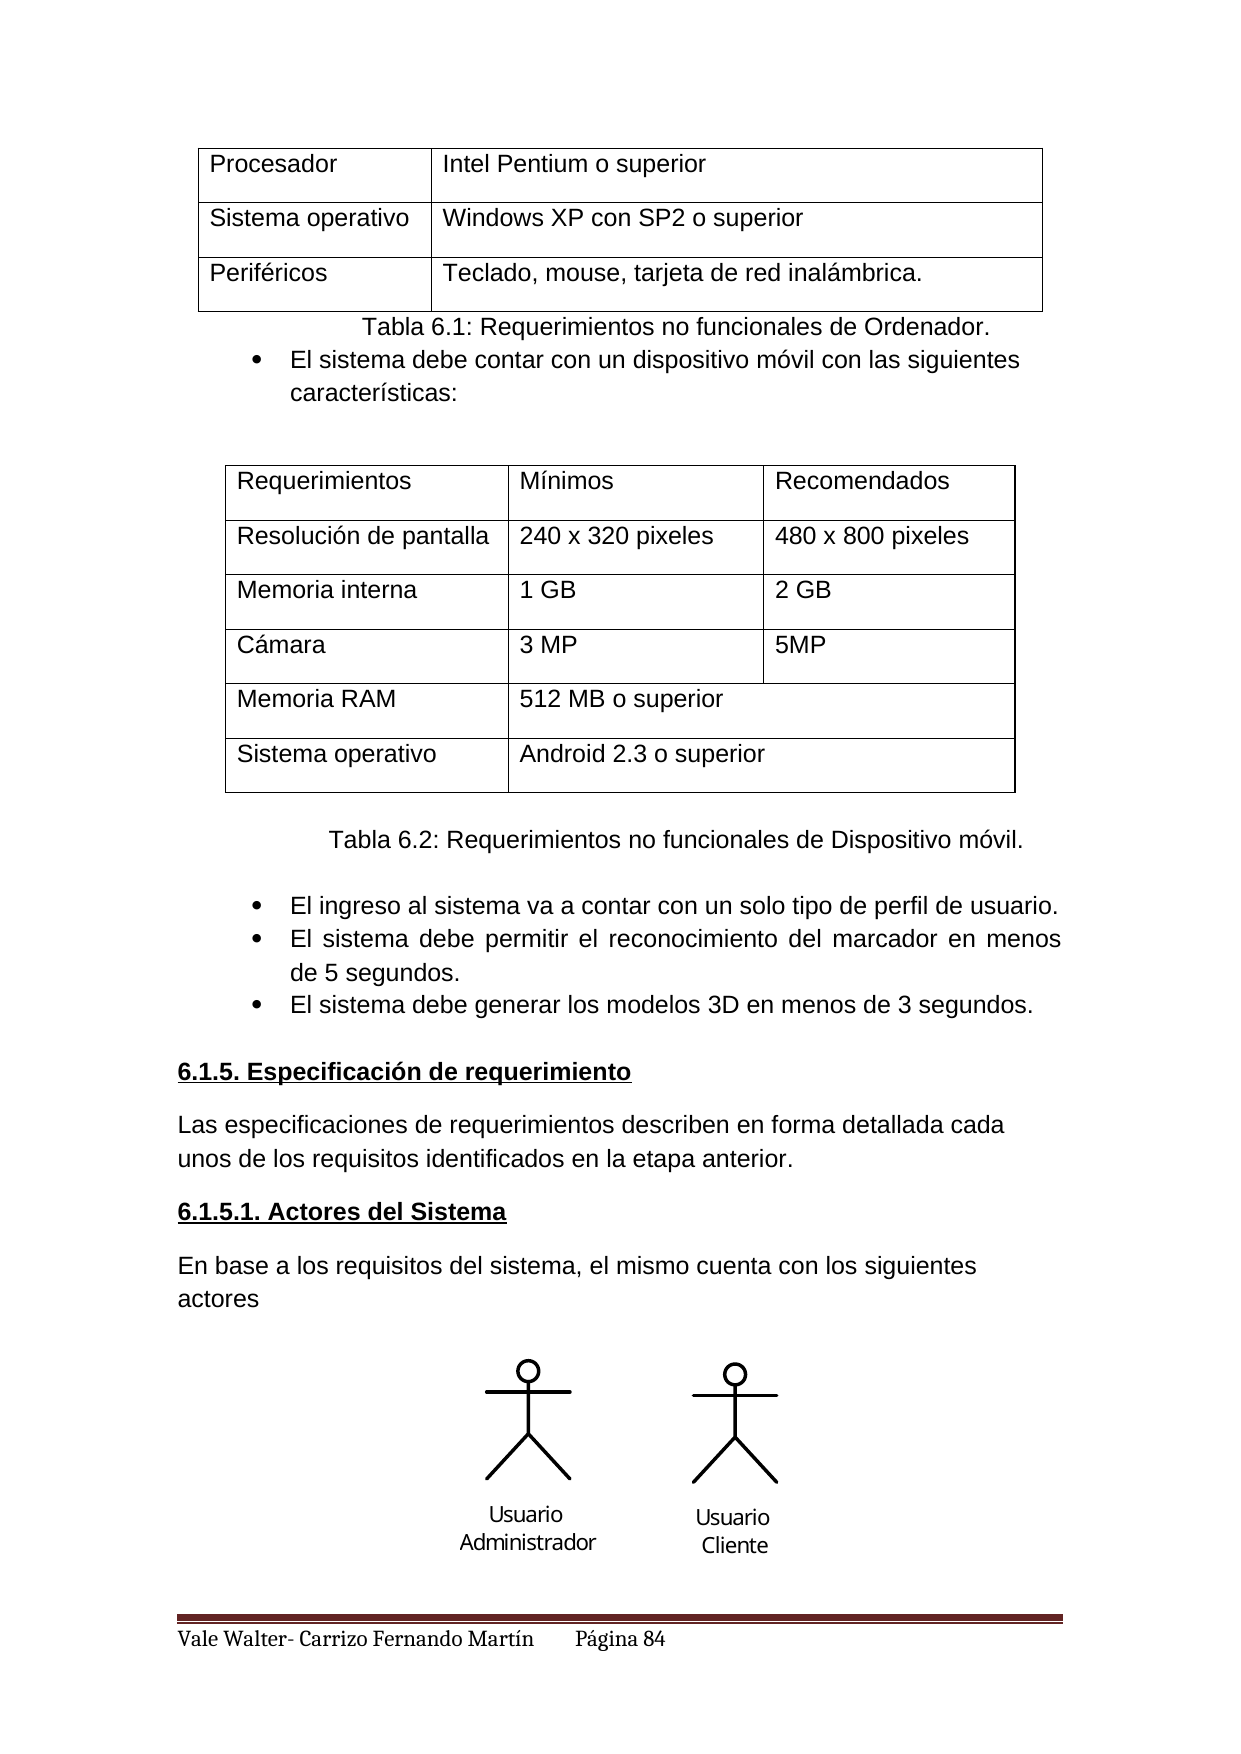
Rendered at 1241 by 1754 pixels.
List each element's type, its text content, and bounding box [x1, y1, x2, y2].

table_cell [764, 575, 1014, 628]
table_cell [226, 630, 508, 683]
text En base a los requisitos del sistema, el mismo cuenta con los siguientes actores [177, 1251, 1063, 1313]
text 6.1.5. Especificación de requerimiento [177, 1057, 1063, 1085]
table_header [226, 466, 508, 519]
text Las especificaciones de requerimientos describen en forma detallada cada unos de los requisitos identificados en la etapa anterior. [177, 1111, 1063, 1172]
text Tabla 6.2: Requerimientos no funcionales de Dispositivo móvil. [290, 825, 1063, 854]
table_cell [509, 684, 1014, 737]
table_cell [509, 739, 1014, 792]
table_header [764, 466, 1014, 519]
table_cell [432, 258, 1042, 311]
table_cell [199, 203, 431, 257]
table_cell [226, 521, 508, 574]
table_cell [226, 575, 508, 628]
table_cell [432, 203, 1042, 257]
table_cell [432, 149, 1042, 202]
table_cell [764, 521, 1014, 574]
list El sistema debe contar con un dispositivo móvil con las siguientes características: [252, 345, 1063, 407]
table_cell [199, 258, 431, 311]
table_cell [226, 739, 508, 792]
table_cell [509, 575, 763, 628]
list El ingreso al sistema va a contar con un solo tipo de perfil de usuario. [252, 891, 1063, 920]
list El sistema debe permitir el reconocimiento del marcador en menos de 5 segundos. [252, 924, 1063, 986]
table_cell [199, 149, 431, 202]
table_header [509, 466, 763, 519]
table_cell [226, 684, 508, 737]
text 6.1.5.1. Actores del Sistema [177, 1197, 1063, 1226]
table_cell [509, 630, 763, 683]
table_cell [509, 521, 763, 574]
list El sistema debe generar los modelos 3D en menos de 3 segundos. [252, 991, 1063, 1019]
text Tabla 6.1: Requerimientos no funcionales de Ordenador. [290, 312, 1063, 341]
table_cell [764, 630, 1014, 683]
